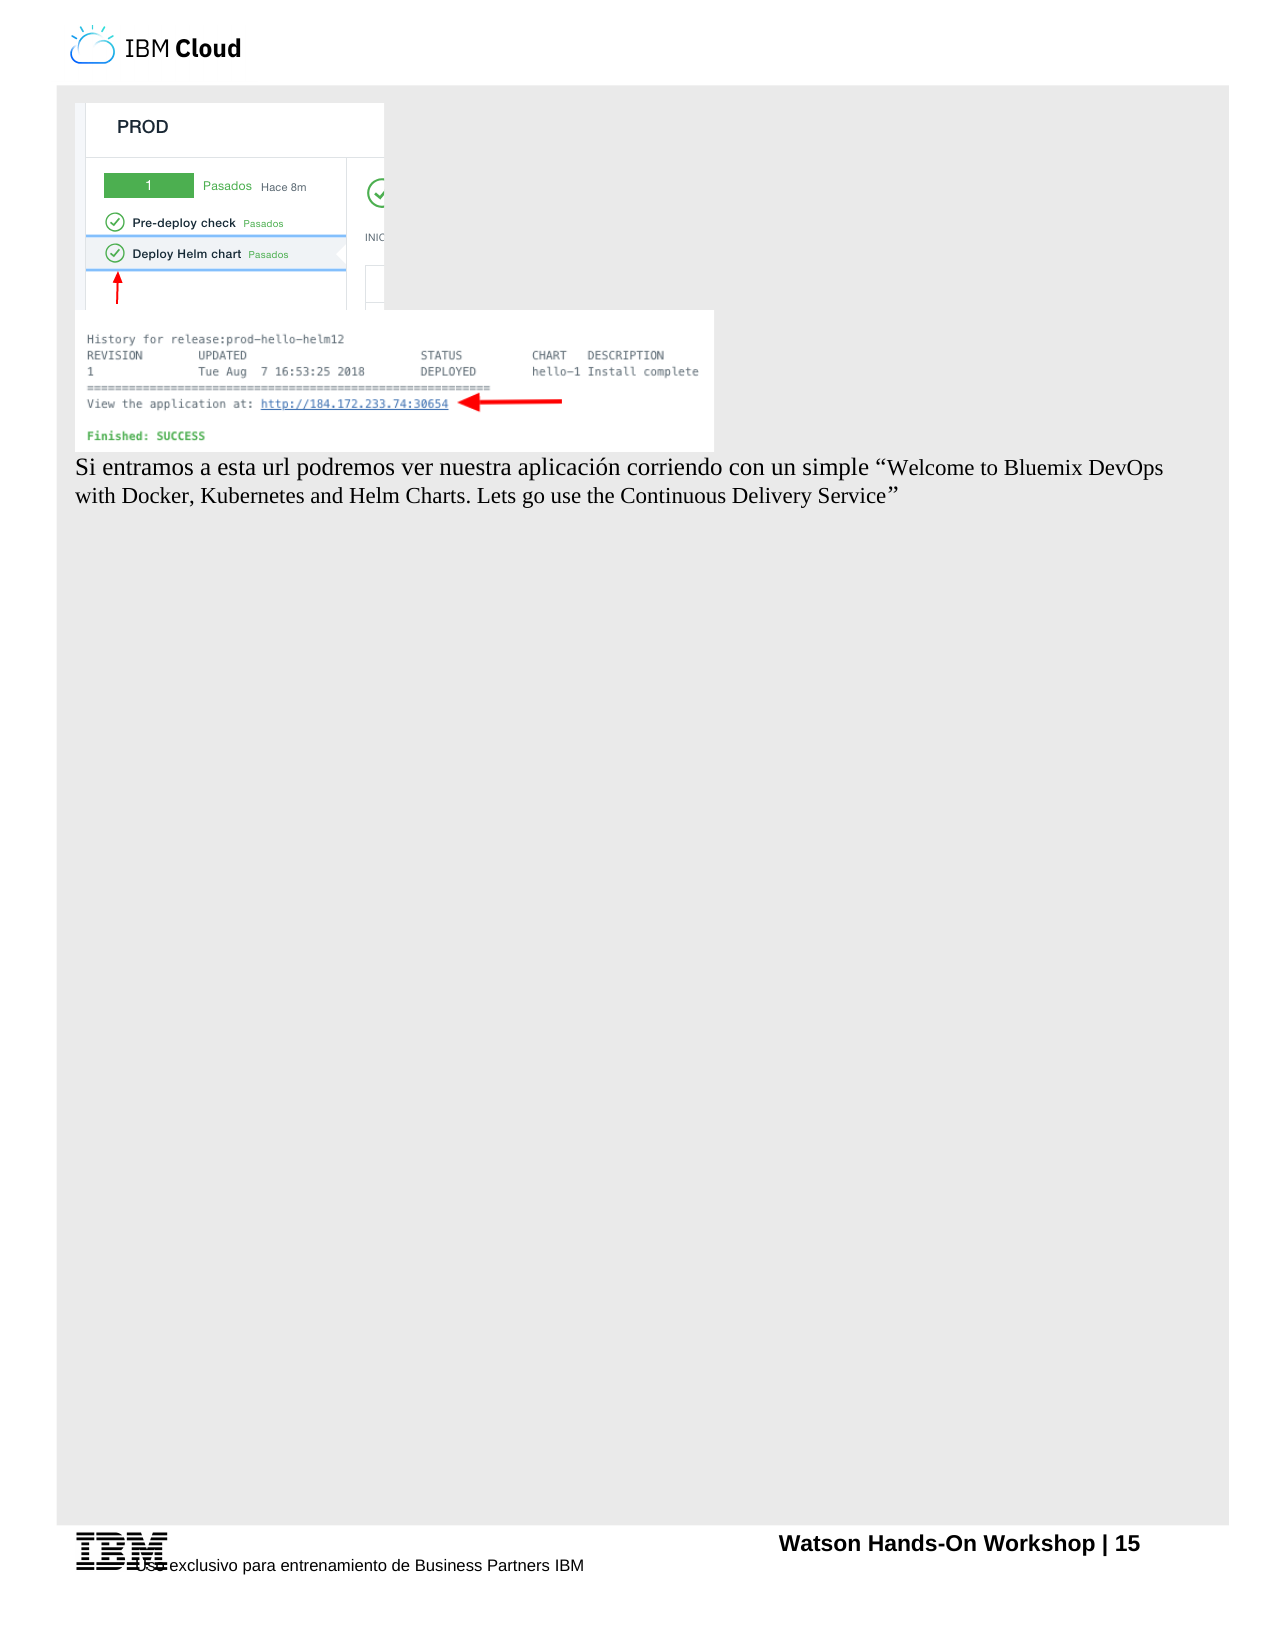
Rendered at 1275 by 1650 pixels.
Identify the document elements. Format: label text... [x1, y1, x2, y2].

picture [75, 1531, 170, 1572]
picture [75, 103, 715, 452]
text Si entramos a esta url podremos ver nuestra aplicación corriendo con un simple “Welcome to Bluemix DevOps with Docker, Kubernetes and Helm Charts. Lets go use the Continuous Delivery Service” [75, 452, 1200, 509]
picture [51, 25, 259, 82]
